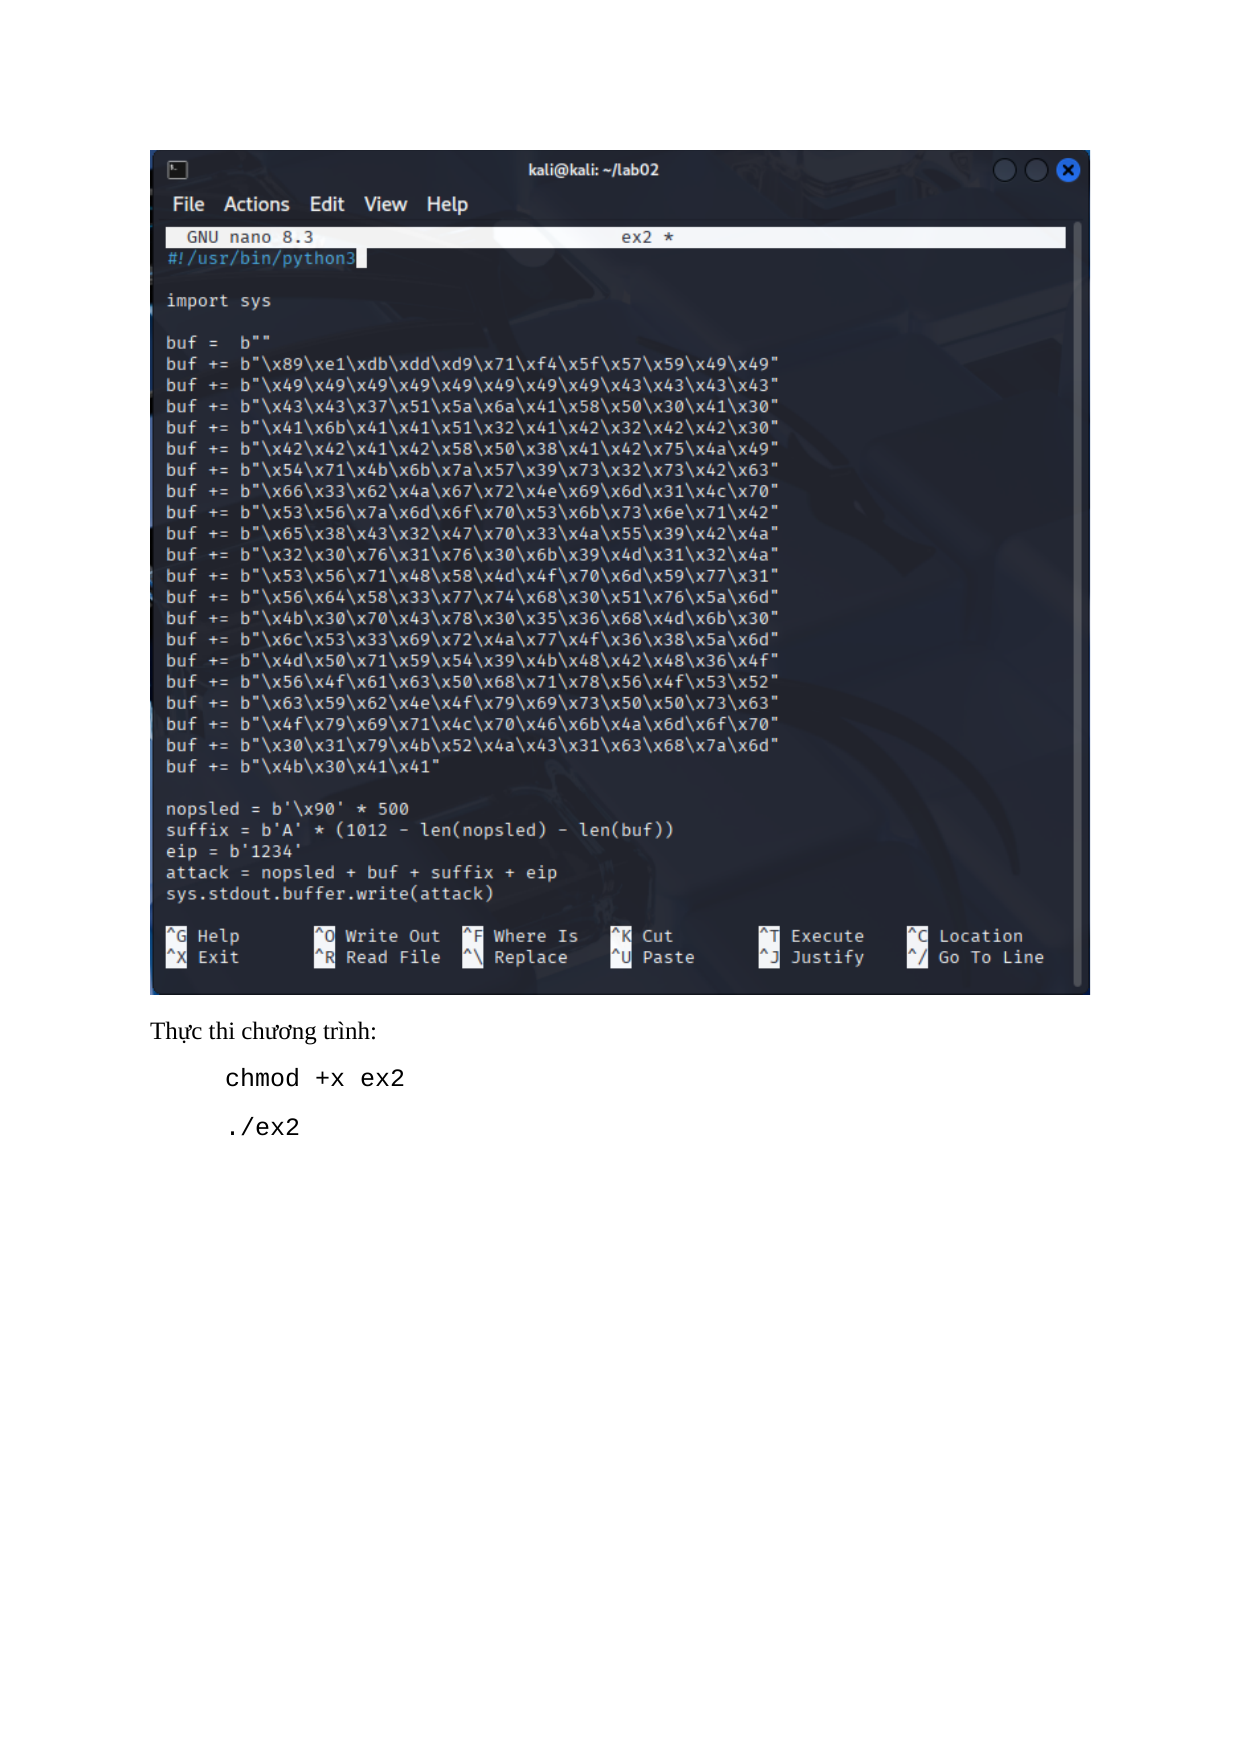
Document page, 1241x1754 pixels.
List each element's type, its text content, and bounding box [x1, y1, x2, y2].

text chmod +x ex2 [225, 1066, 1090, 1094]
text Thực thi chương trình: [150, 1016, 1090, 1045]
picture [150, 150, 1091, 995]
text ./ex2 [225, 1115, 1090, 1143]
